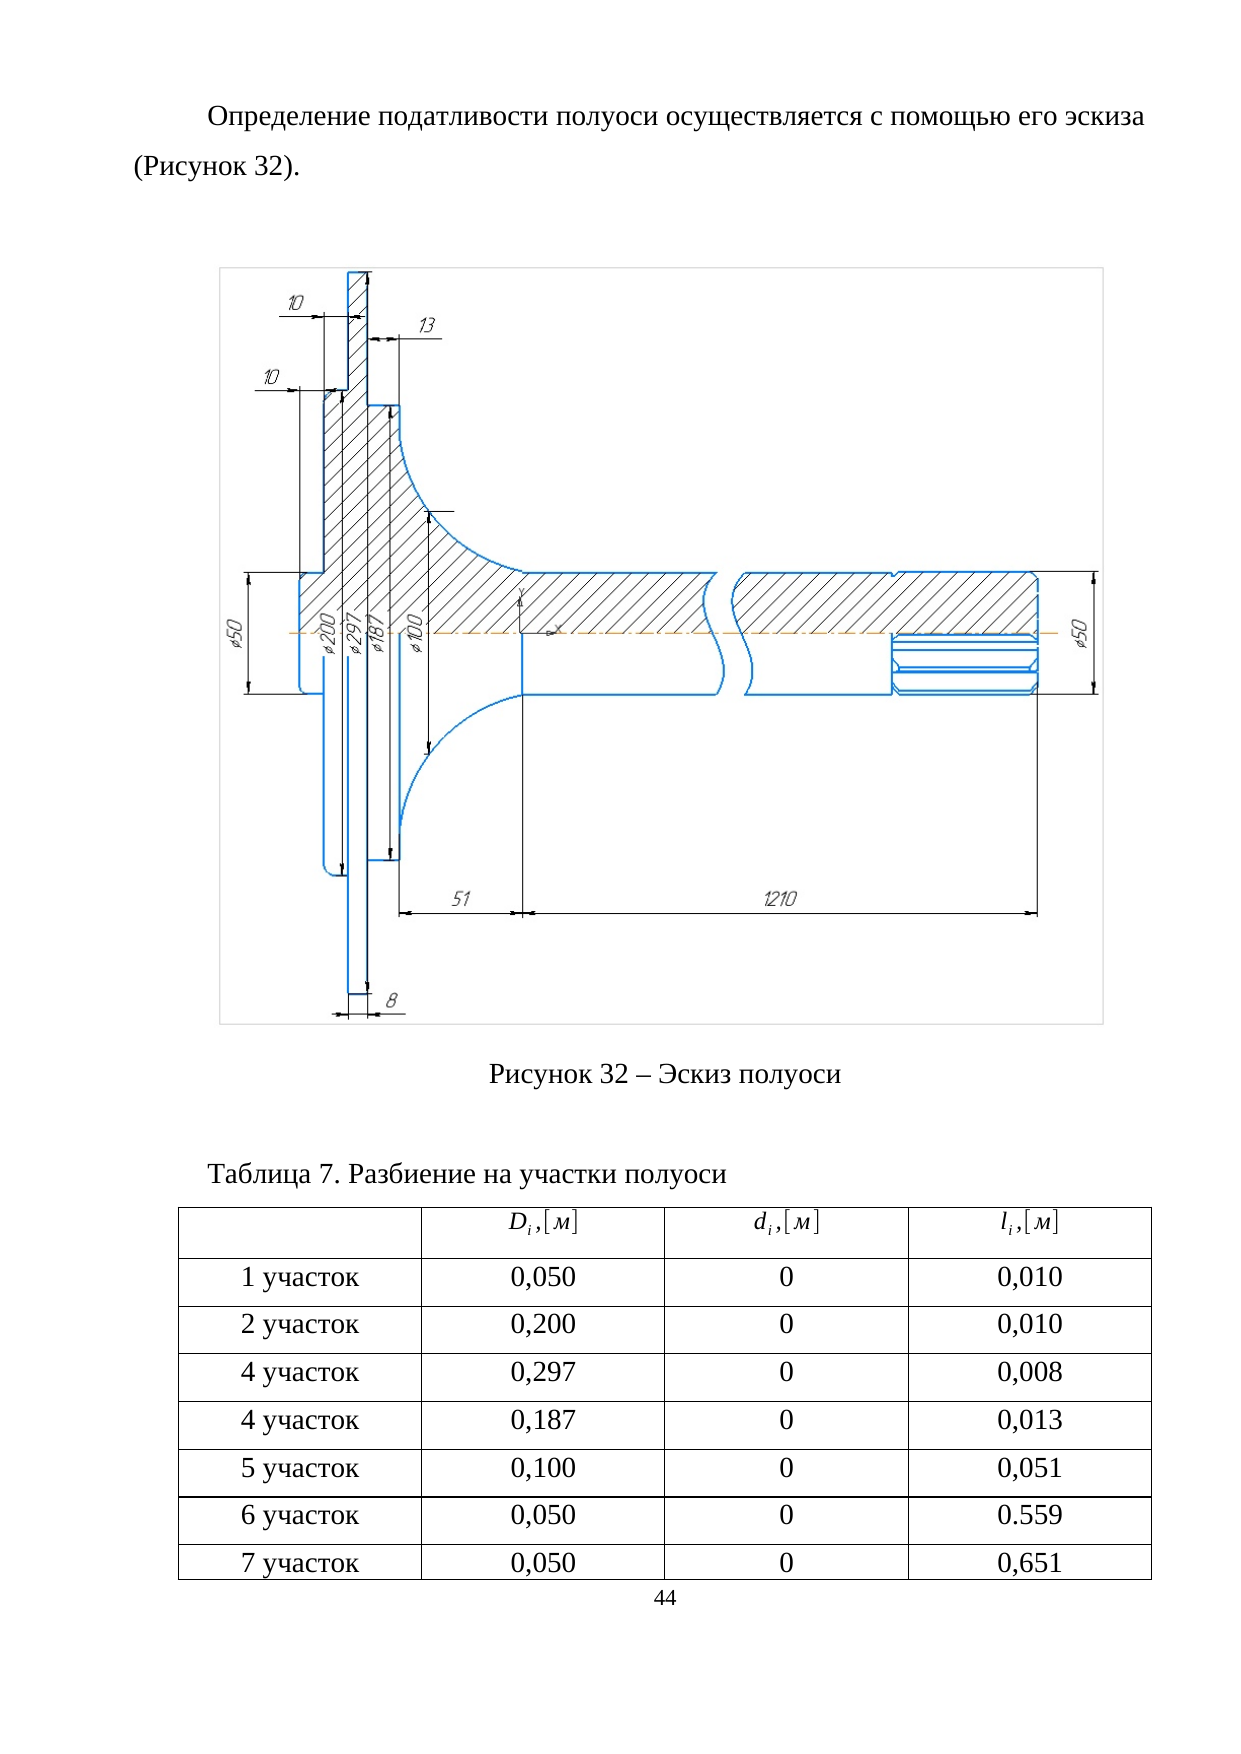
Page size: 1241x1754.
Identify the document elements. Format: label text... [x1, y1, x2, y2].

table_cell 0,050 [422, 1259, 664, 1306]
table_cell 0,100 [422, 1450, 664, 1496]
table_cell 7 участок [179, 1545, 421, 1579]
table_cell 0 [665, 1545, 908, 1579]
table_cell 0,008 [909, 1354, 1151, 1401]
table_cell 0,051 [909, 1450, 1151, 1496]
table_cell 0 [665, 1354, 908, 1401]
text Рисунок 32 – Эскиз полуоси [133, 1056, 1196, 1089]
table_cell 0 [665, 1259, 908, 1306]
text Таблица 7. Разбиение на участки полуоси [133, 1156, 1196, 1190]
table_cell 0 [665, 1498, 908, 1544]
table_cell 0 [665, 1402, 908, 1449]
table_cell 1 участок [179, 1259, 421, 1306]
table_header [665, 1208, 908, 1258]
table_cell 0,010 [909, 1259, 1151, 1306]
table_cell 0 [665, 1307, 908, 1353]
picture [197, 248, 1133, 1043]
table_cell 0,297 [422, 1354, 664, 1401]
table_header [909, 1208, 1151, 1258]
table_cell 2 участок [179, 1307, 421, 1353]
table_cell 0,651 [909, 1545, 1151, 1579]
table_cell 4 участок [179, 1402, 421, 1449]
table_header [179, 1208, 421, 1258]
table_cell 4 участок [179, 1354, 421, 1401]
table_cell 5 участок [179, 1450, 421, 1496]
table_cell 0,200 [422, 1307, 664, 1353]
table_cell 0,050 [422, 1545, 664, 1579]
table_cell 6 участок [179, 1498, 421, 1544]
table_header [422, 1208, 664, 1258]
table_cell 0,010 [909, 1307, 1151, 1353]
table_cell 0,187 [422, 1402, 664, 1449]
text Определение податливости полуоси осуществляется с помощью его эскиза (Рисунок 32). [133, 98, 1196, 182]
table_cell 0,050 [422, 1498, 664, 1544]
table_cell 0 [665, 1450, 908, 1496]
table_cell 0.559 [909, 1498, 1151, 1544]
table_cell 0,013 [909, 1402, 1151, 1449]
